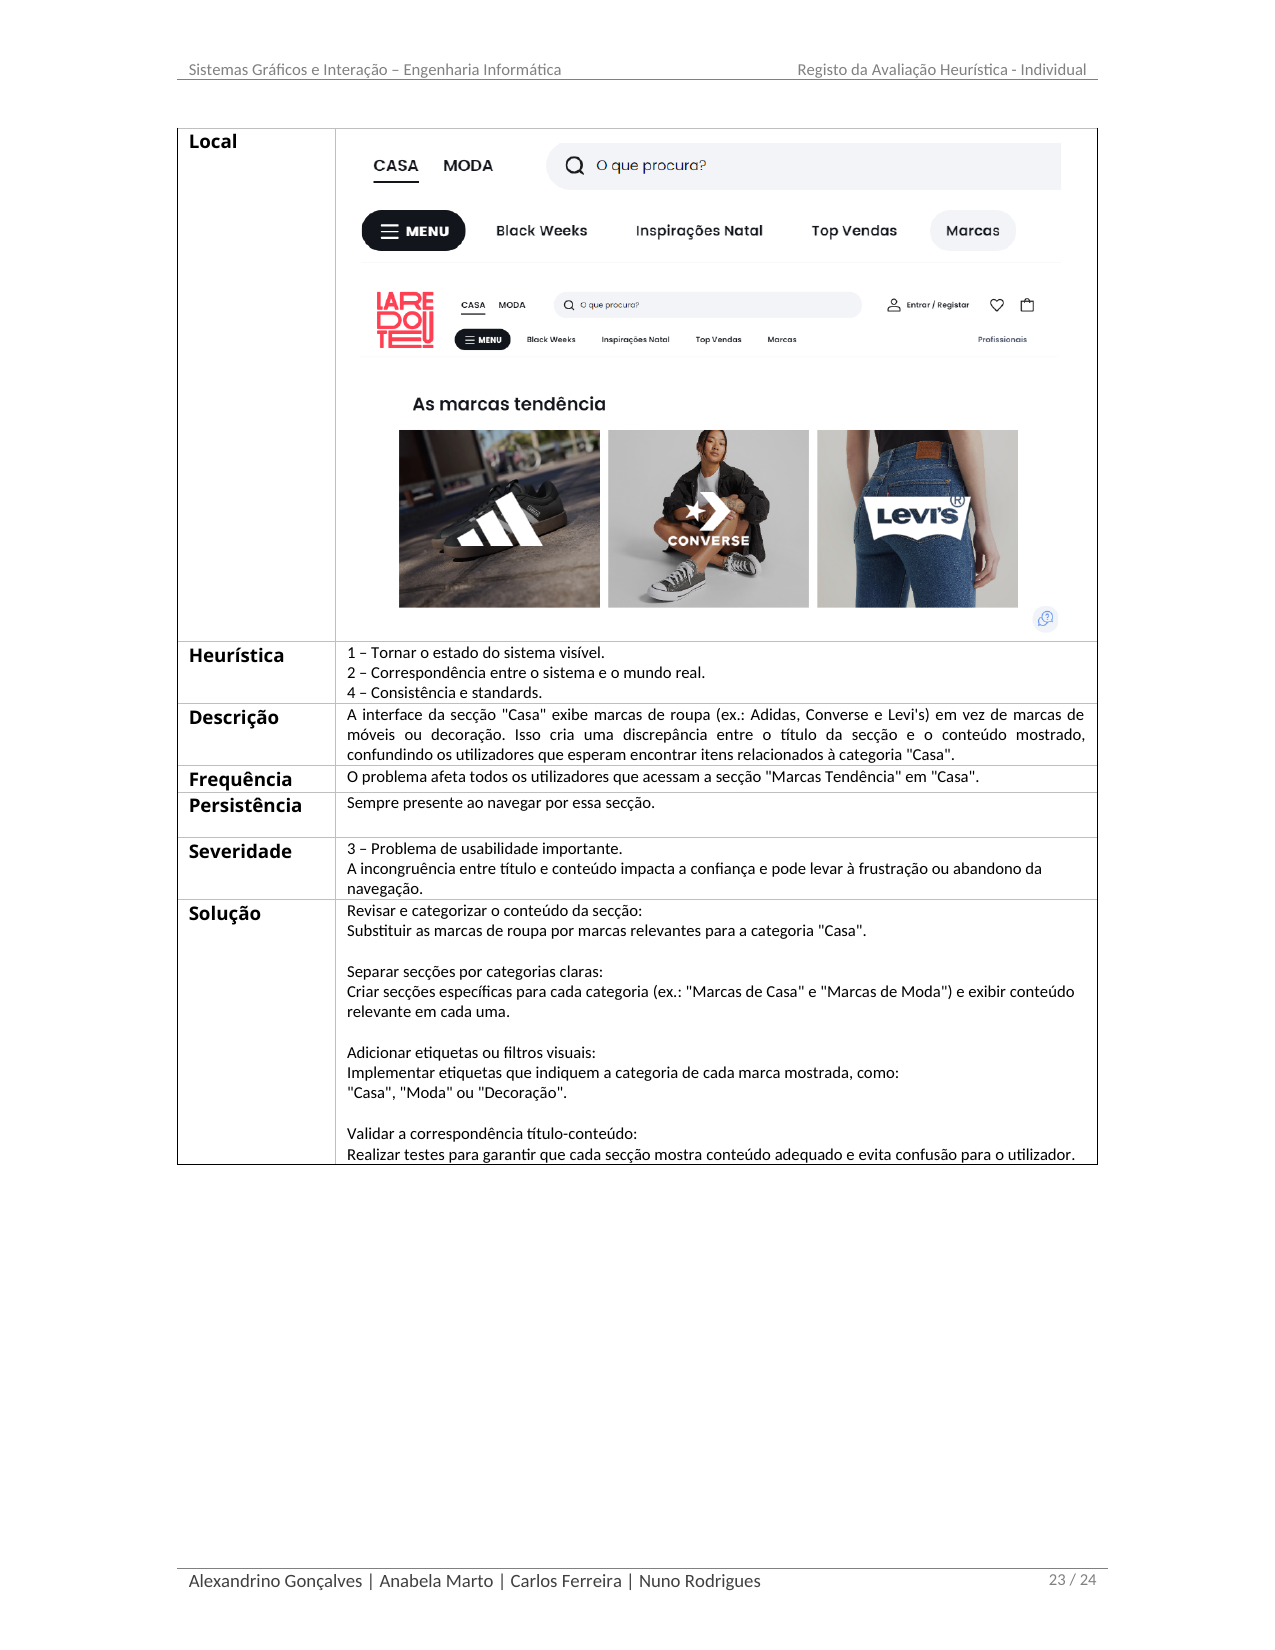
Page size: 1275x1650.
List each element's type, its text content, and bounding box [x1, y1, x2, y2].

table_cell 3 – Problema de usabilidade importante. A incongruência entre título e conteúdo impacta a confiança e pode levar à frustração ou abandono da navegação. [336, 838, 1097, 899]
table_cell Local [178, 129, 335, 641]
table_cell Sempre presente ao navegar por essa secção. [336, 793, 1097, 837]
picture [361, 143, 1061, 263]
table_cell A interface da secção "Casa" exibe marcas de roupa (ex.: Adidas, Converse e Levi's) em vez de marcas de móveis ou decoração. Isso cria uma discrepância entre o título da secção e o conteúdo mostrado, confundindo os utilizadores que esperam encontrar itens relacionados à categoria "Casa". [336, 704, 1097, 765]
table_cell [336, 129, 1097, 641]
picture [358, 283, 1058, 637]
table_cell 1 – Tornar o estado do sistema visível. 2 – Correspondência entre o sistema e o mundo real. 4 – Consistência e standards. [336, 642, 1097, 703]
table_cell Severidade [178, 838, 335, 899]
table_cell Frequência [178, 766, 335, 792]
table_cell Revisar e categorizar o conteúdo da secção: Substituir as marcas de roupa por marcas relevantes para a categoria "Casa". Separar secções por categorias claras: Criar secções específicas para cada categoria (ex.: "Marcas de Casa" e "Marcas de Moda") e exibir conteúdo relevante em cada uma. Adicionar etiquetas ou filtros visuais: Implementar etiquetas que indiquem a categoria de cada marca mostrada, como: "Casa", "Moda" ou "Decoração". Validar a correspondência título-conteúdo: Realizar testes para garantir que cada secção mostra conteúdo adequado e evita confusão para o utilizador. [336, 900, 1097, 1164]
table_cell Heurística [178, 642, 335, 703]
table_cell Solução [178, 900, 335, 1164]
table_cell O problema afeta todos os utilizadores que acessam a secção "Marcas Tendência" em "Casa". [336, 766, 1097, 792]
table_cell Persistência [178, 793, 335, 837]
table_cell Descrição [178, 704, 335, 765]
